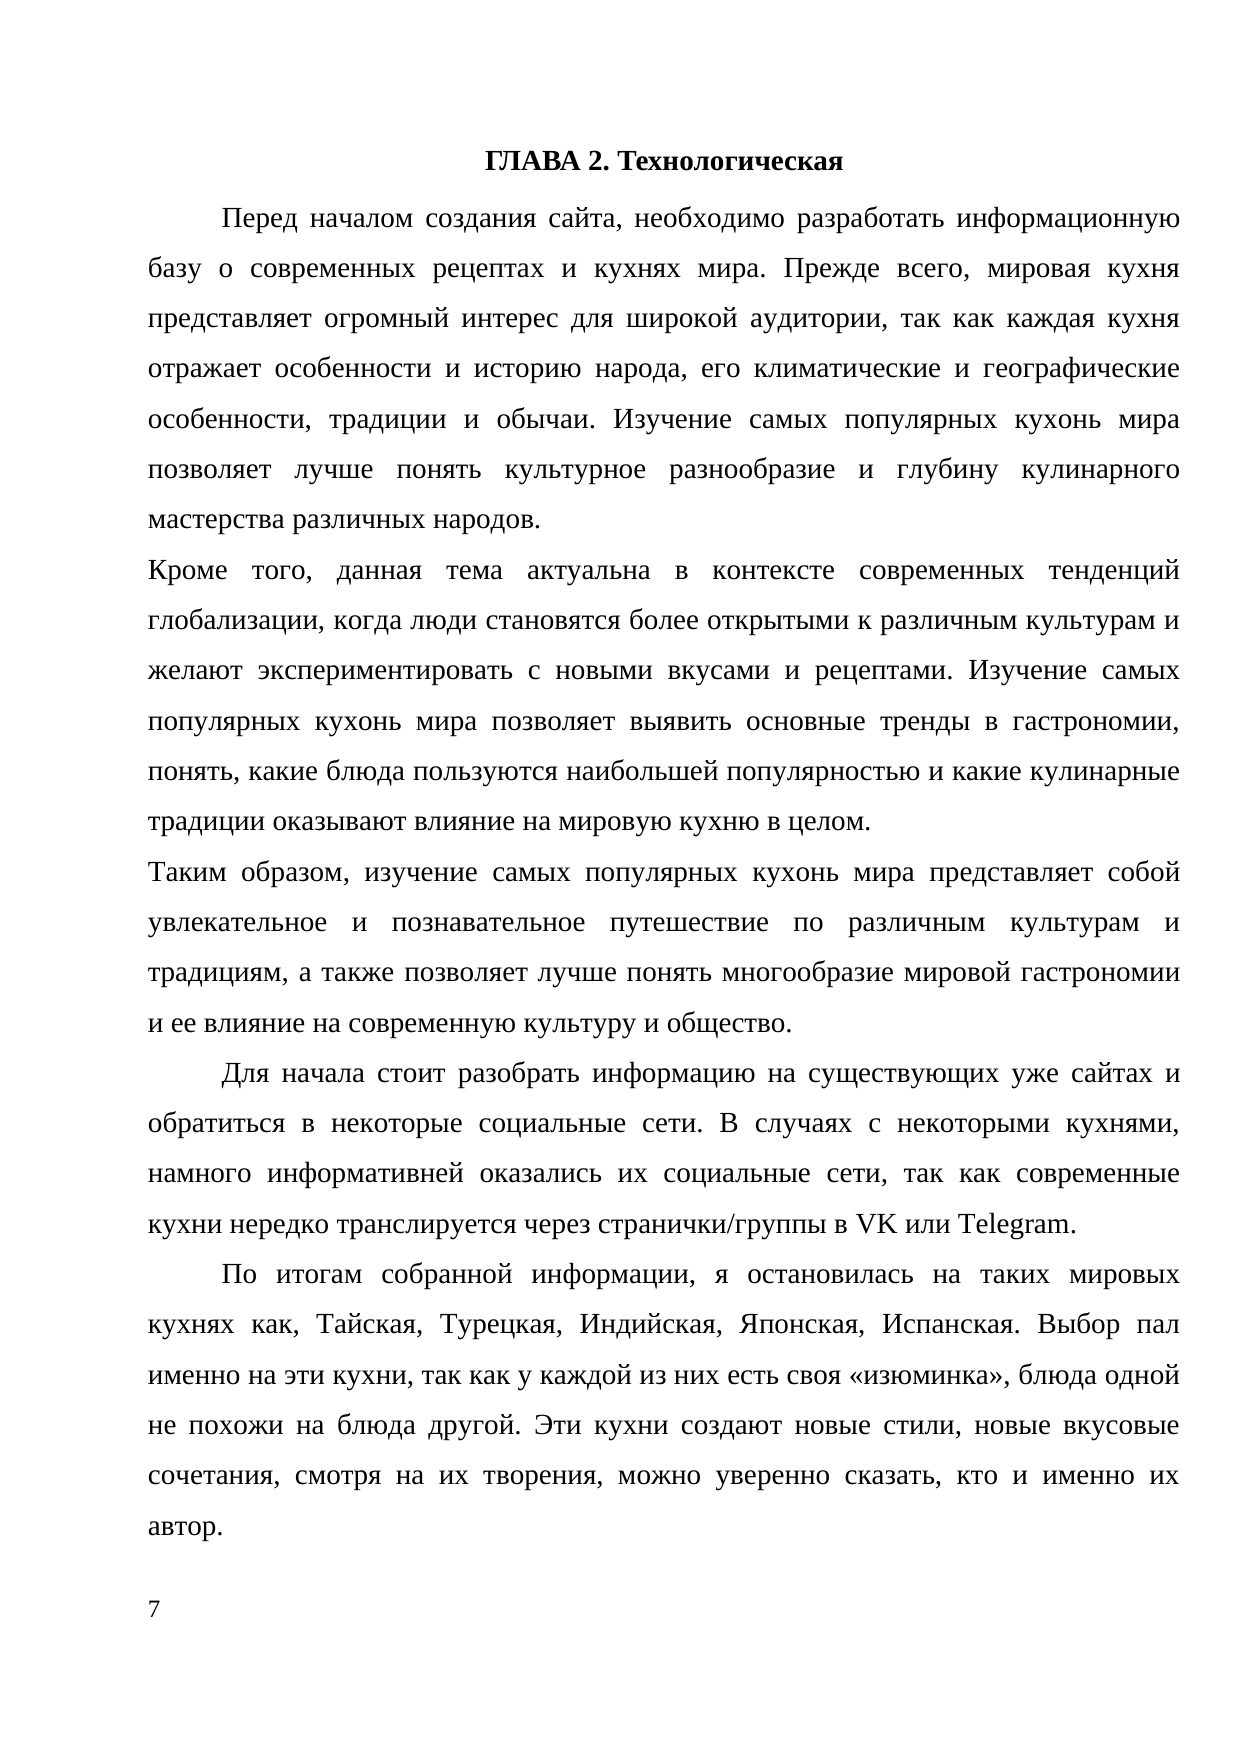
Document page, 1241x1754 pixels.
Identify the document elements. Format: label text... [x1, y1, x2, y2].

text Перед началом создания сайта, необходимо разработать информационную базу о современных рецептах и кухнях мира. Прежде всего, мировая кухня представляет огромный интерес для широкой аудитории, так как каждая кухня отражает особенности и историю народа, его климатические и географические особенности, традиции и обычаи. Изучение самых популярных кухонь мира позволяет лучше понять культурное разнообразие и глубину кулинарного мастерства различных народов. [148, 200, 1181, 535]
title ГЛАВА 2. Технологическая [148, 143, 1181, 177]
text Таким образом, изучение самых популярных кухонь мира представляет собой увлекательное и познавательное путешествие по различным культурам и традициям, а также позволяет лучше понять многообразие мировой гастрономии и ее влияние на современную культуру и общество. [148, 854, 1181, 1038]
text Кроме того, данная тема актуальна в контексте современных тенденций глобализации, когда люди становятся более открытыми к различным культурам и желают экспериментировать с новыми вкусами и рецептами. Изучение самых популярных кухонь мира позволяет выявить основные тренды в гастрономии, понять, какие блюда пользуются наибольшей популярностью и какие кулинарные традиции оказывают влияние на мировую кухню в целом. [148, 552, 1181, 837]
text Для начала стоит разобрать информацию на существующих уже сайтах и обратиться в некоторые социальные сети. В случаях с некоторыми кухнями, намного информативней оказались их социальные сети, так как современные кухни нередко транслируется через странички/группы в VK или Telegram. [148, 1055, 1181, 1239]
text По итогам собранной информации, я остановилась на таких мировых кухнях как, Тайская, Турецкая, Индийская, Японская, Испанская. Выбор пал именно на эти кухни, так как у каждой из них есть своя «изюминка», блюда одной не похожи на блюда другой. Эти кухни создают новые стили, новые вкусовые сочетания, смотря на их творения, можно уверенно сказать, кто и именно их автор. [148, 1256, 1181, 1541]
